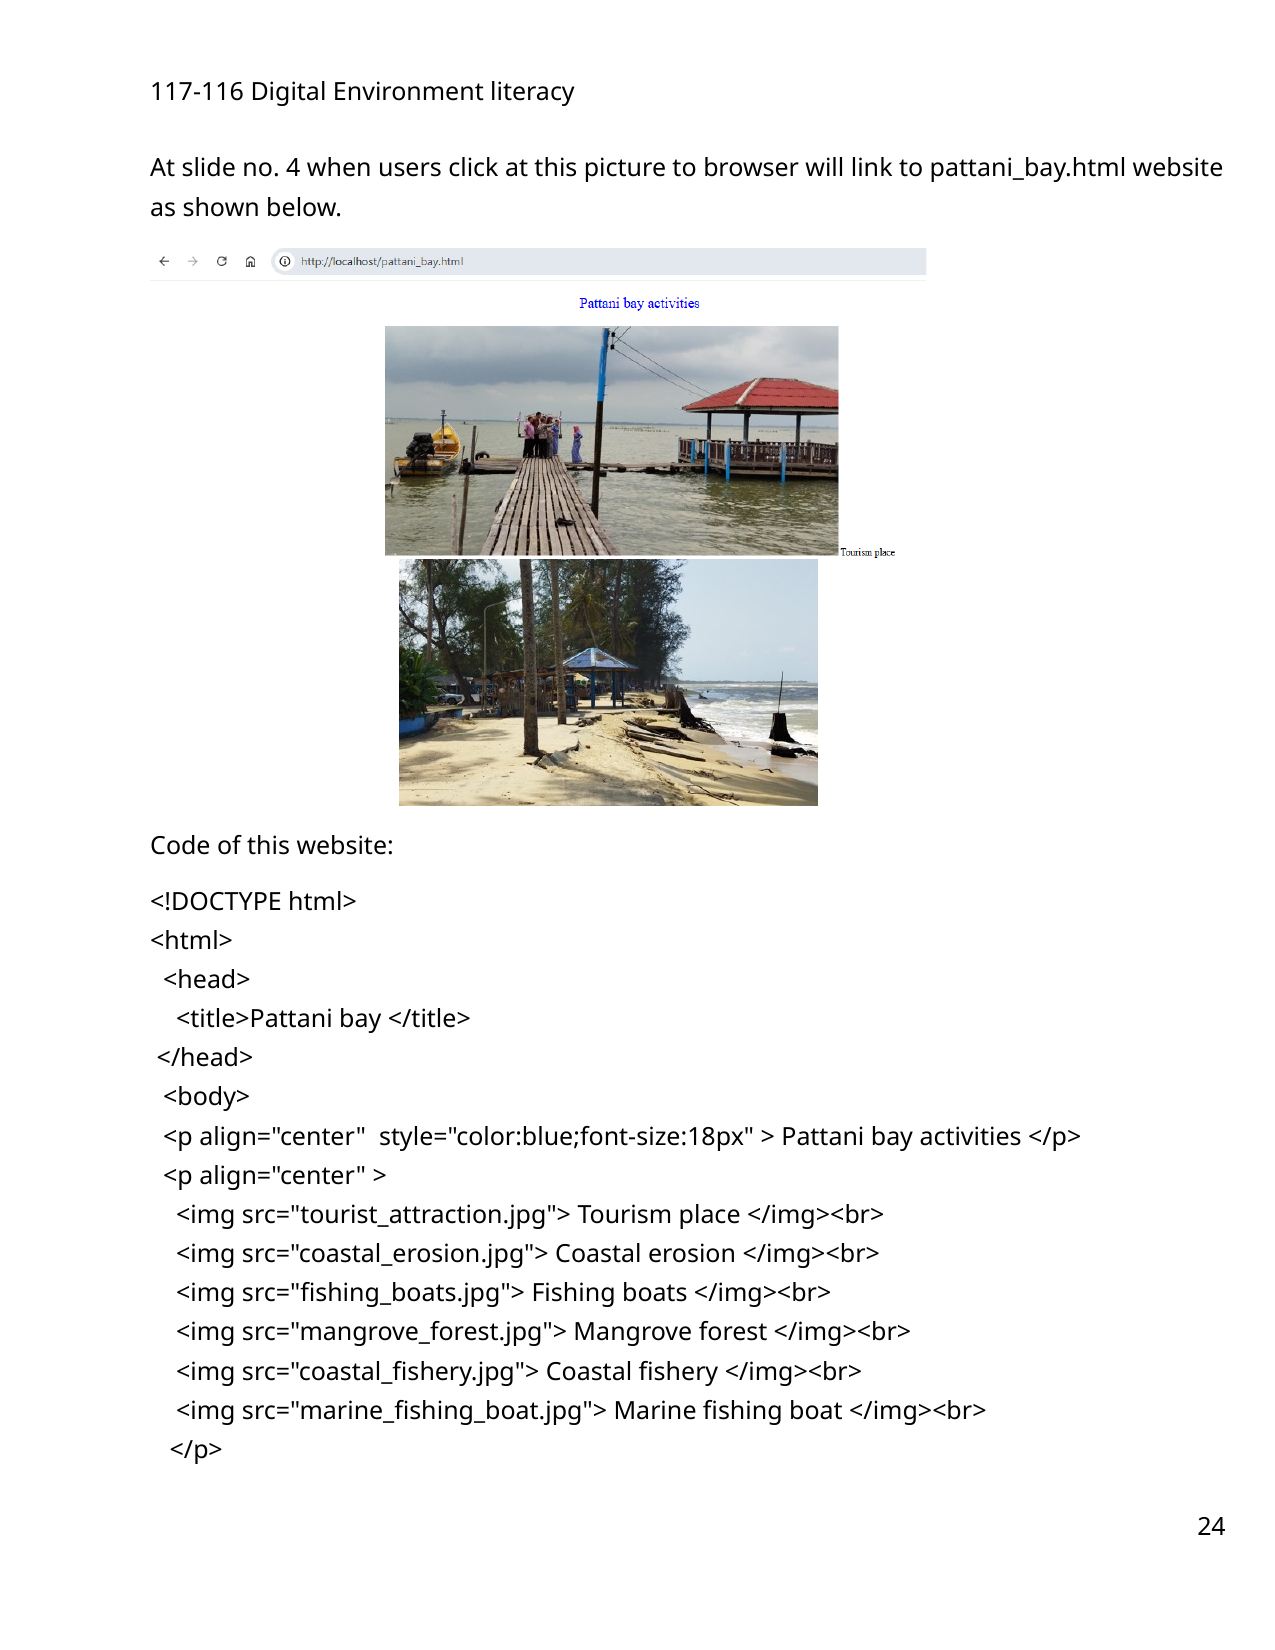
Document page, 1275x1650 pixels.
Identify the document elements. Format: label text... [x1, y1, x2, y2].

text Code of this website: [150, 827, 1226, 861]
text <img src="marine_fishing_boat.jpg"> Marine fishing boat </img><br> [150, 1392, 1226, 1426]
text <html> [150, 922, 1226, 956]
text At slide no. 4 when users click at this picture to browser will link to pattani_bay.html website as shown below. [150, 150, 1226, 223]
text <title>Pattani bay </title> [150, 1001, 1226, 1035]
text <img src="coastal_erosion.jpg"> Coastal erosion </img><br> [150, 1236, 1226, 1270]
text <img src="coastal_fishery.jpg"> Coastal fishery </img><br> [150, 1353, 1226, 1387]
text <img src="tourist_attraction.jpg"> Tourism place </img><br> [150, 1197, 1226, 1231]
text <body> [150, 1079, 1226, 1113]
text <head> [150, 962, 1226, 996]
text </p> [150, 1432, 1226, 1466]
text </head> [150, 1040, 1226, 1074]
picture [150, 245, 927, 806]
text <!DOCTYPE html> [150, 883, 1226, 917]
text <p align="center" style="color:blue;font-size:18px" > Pattani bay activities </p> [150, 1118, 1226, 1152]
text <img src="mangrove_forest.jpg"> Mangrove forest </img><br> [150, 1314, 1226, 1348]
text <p align="center" > [150, 1157, 1226, 1191]
text <img src="fishing_boats.jpg"> Fishing boats </img><br> [150, 1275, 1226, 1309]
